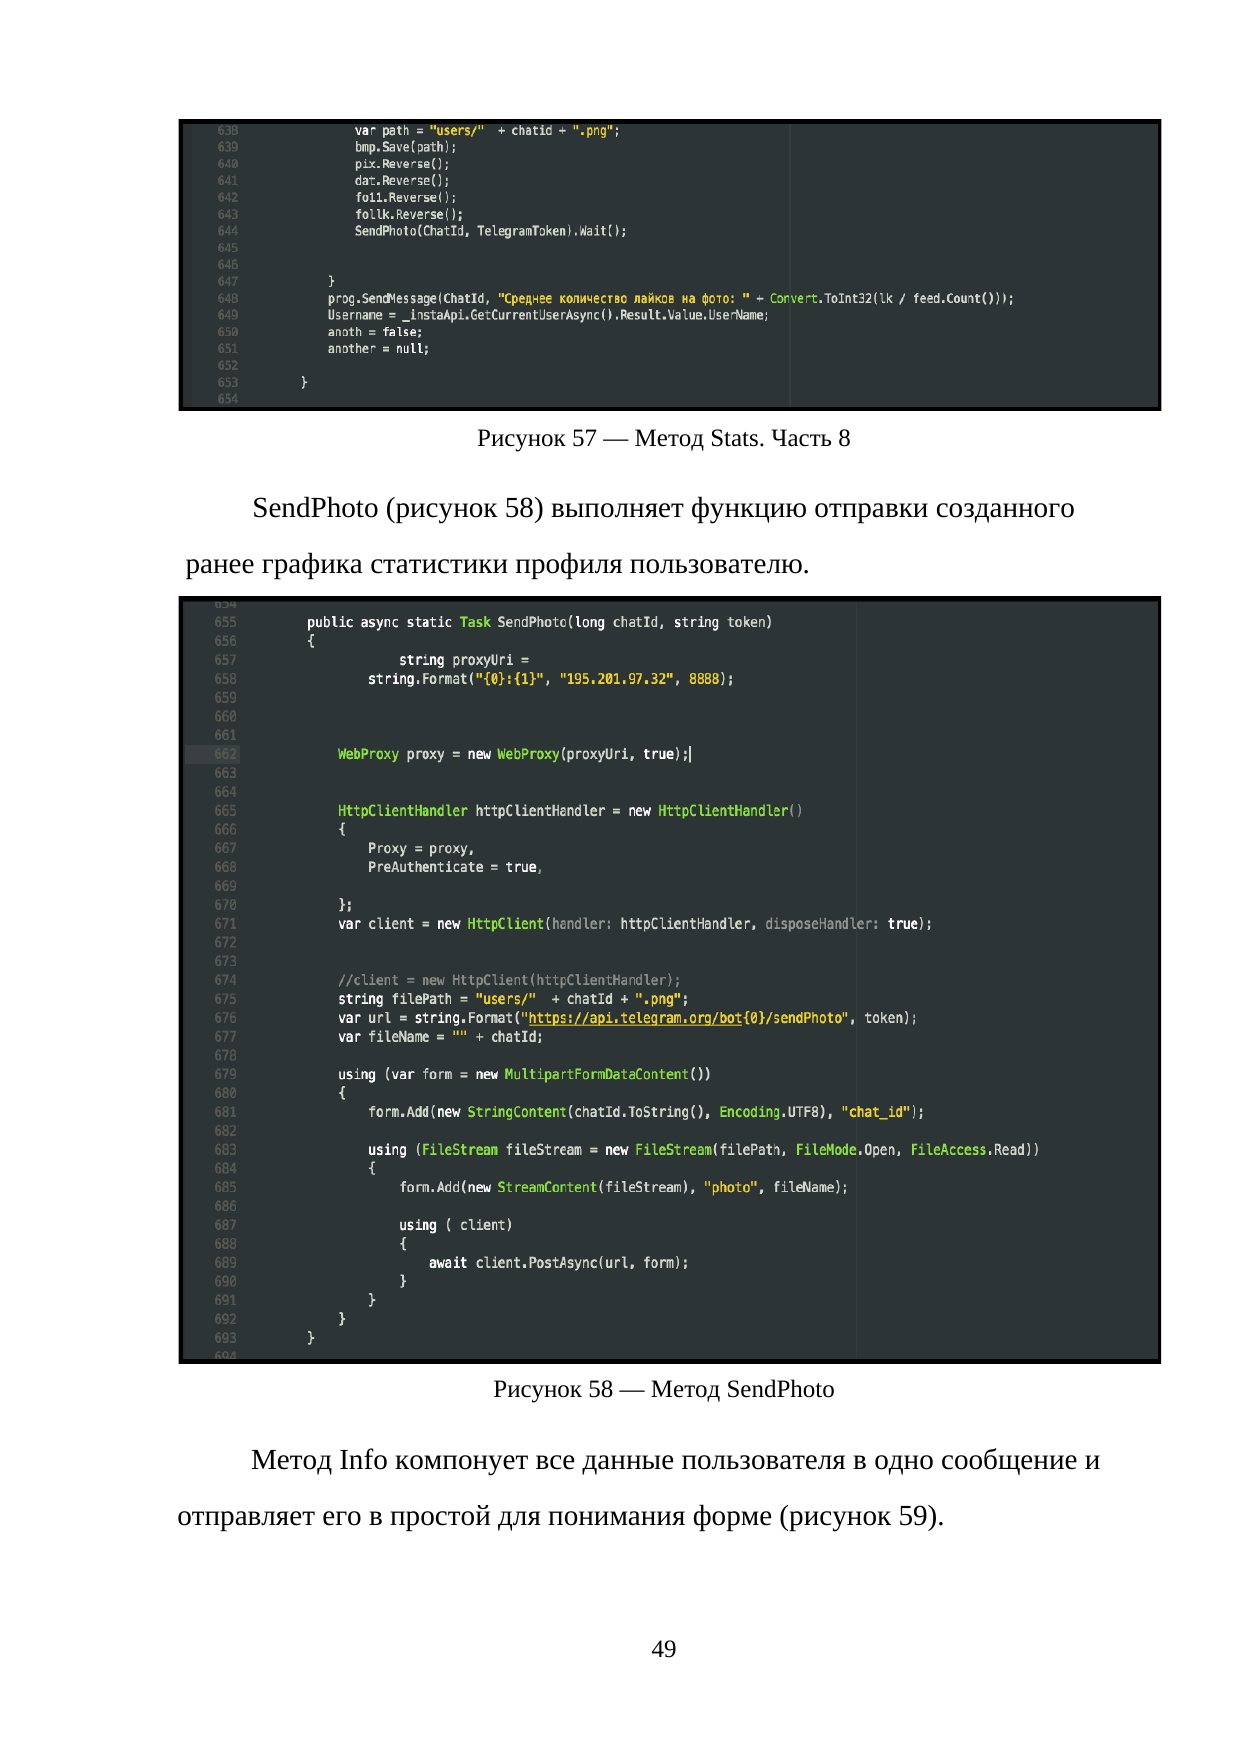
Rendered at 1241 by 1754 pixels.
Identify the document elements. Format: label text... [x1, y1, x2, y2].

text SendPhoto (рисунок 58) выполняет функцию отправки созданного ранее графика статистики профиля пользователю. [185, 490, 1151, 580]
text 49 [150, 1634, 1178, 1663]
picture [178, 119, 1162, 411]
text Метод Info компонует все данные пользователя в одно сообщение и отправляет его в простой для понимания форме (рисунок 59). [177, 1442, 1151, 1532]
picture [178, 596, 1162, 1364]
text Рисунок 57 — Метод Stats. Часть 8 [150, 423, 1178, 452]
text Рисунок 58 — Метод SendPhoto [150, 1374, 1178, 1403]
